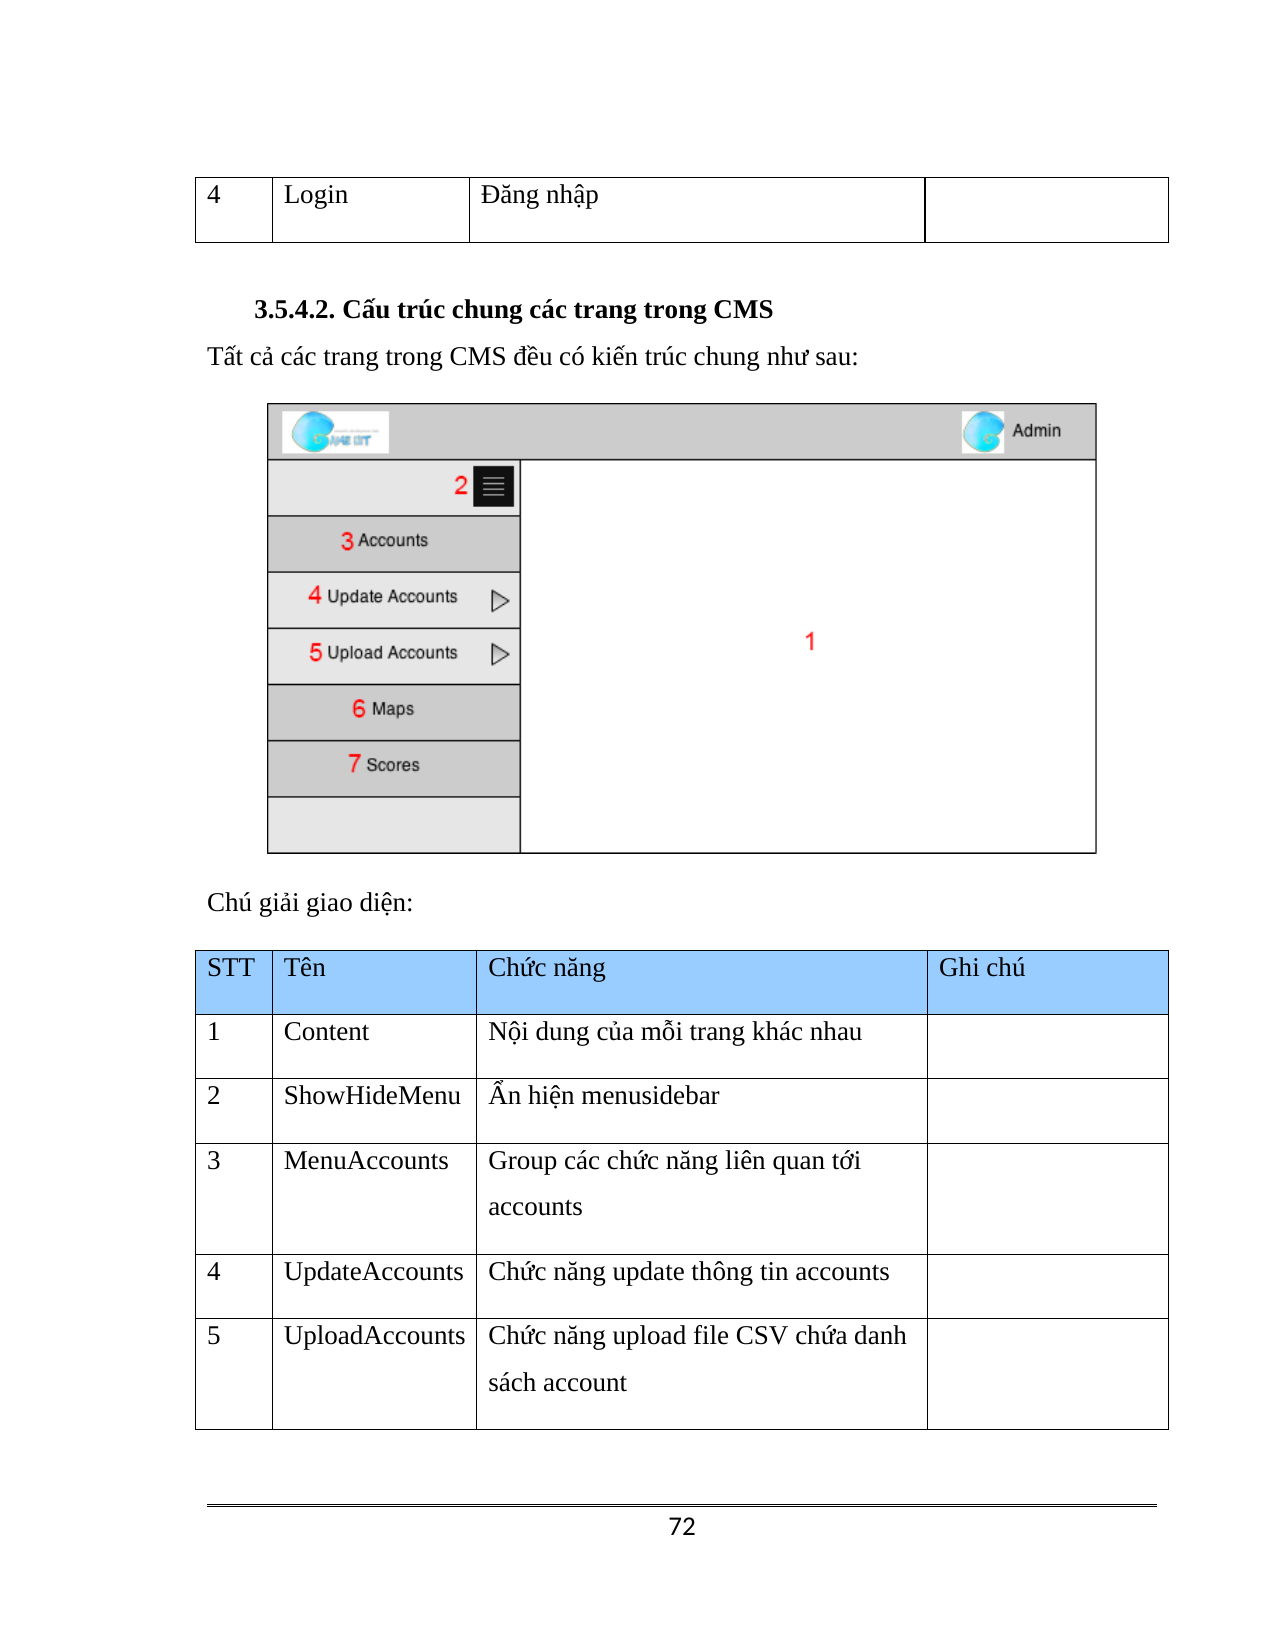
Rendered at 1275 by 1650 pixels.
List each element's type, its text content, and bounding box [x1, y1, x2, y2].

table_cell [926, 178, 1168, 242]
table_cell MenuAccounts [273, 1144, 476, 1254]
table_cell Login [273, 178, 469, 242]
table_header Ghi chú [928, 951, 1168, 1014]
table_cell Content [273, 1015, 476, 1078]
table_cell [928, 1319, 1168, 1429]
table_cell UpdateAccounts [273, 1255, 476, 1318]
table_cell 4 [196, 178, 272, 242]
subtitle Cấu trúc chung các trang trong CMS [254, 293, 1157, 324]
table_cell 4 [196, 1255, 272, 1318]
picture [267, 403, 1097, 854]
table_cell Ẩn hiện menusidebar [477, 1079, 927, 1143]
table_cell Chức năng update thông tin accounts [477, 1255, 927, 1318]
table_cell ShowHideMenu [273, 1079, 476, 1143]
table_cell UploadAccounts [273, 1319, 476, 1429]
table_header Chức năng [477, 951, 927, 1014]
table_cell [928, 1015, 1168, 1078]
table_cell Group các chức năng liên quan tới accounts [477, 1144, 927, 1254]
table_cell [928, 1079, 1168, 1143]
table_header Tên [273, 951, 476, 1014]
table_cell 3 [196, 1144, 272, 1254]
table_cell [928, 1255, 1168, 1318]
text Tất cả các trang trong CMS đều có kiến trúc chung như sau: [207, 340, 1157, 371]
table_cell Đăng nhập [470, 178, 924, 242]
table_cell Chức năng upload file CSV chứa danh sách account [477, 1319, 927, 1429]
text Chú giải giao diện: [207, 886, 1157, 917]
table_cell 1 [196, 1015, 272, 1078]
table_cell [928, 1144, 1168, 1254]
table_cell 2 [196, 1079, 272, 1143]
table_header STT [196, 951, 272, 1014]
table_cell Nội dung của mỗi trang khác nhau [477, 1015, 927, 1078]
table_cell 5 [196, 1319, 272, 1429]
